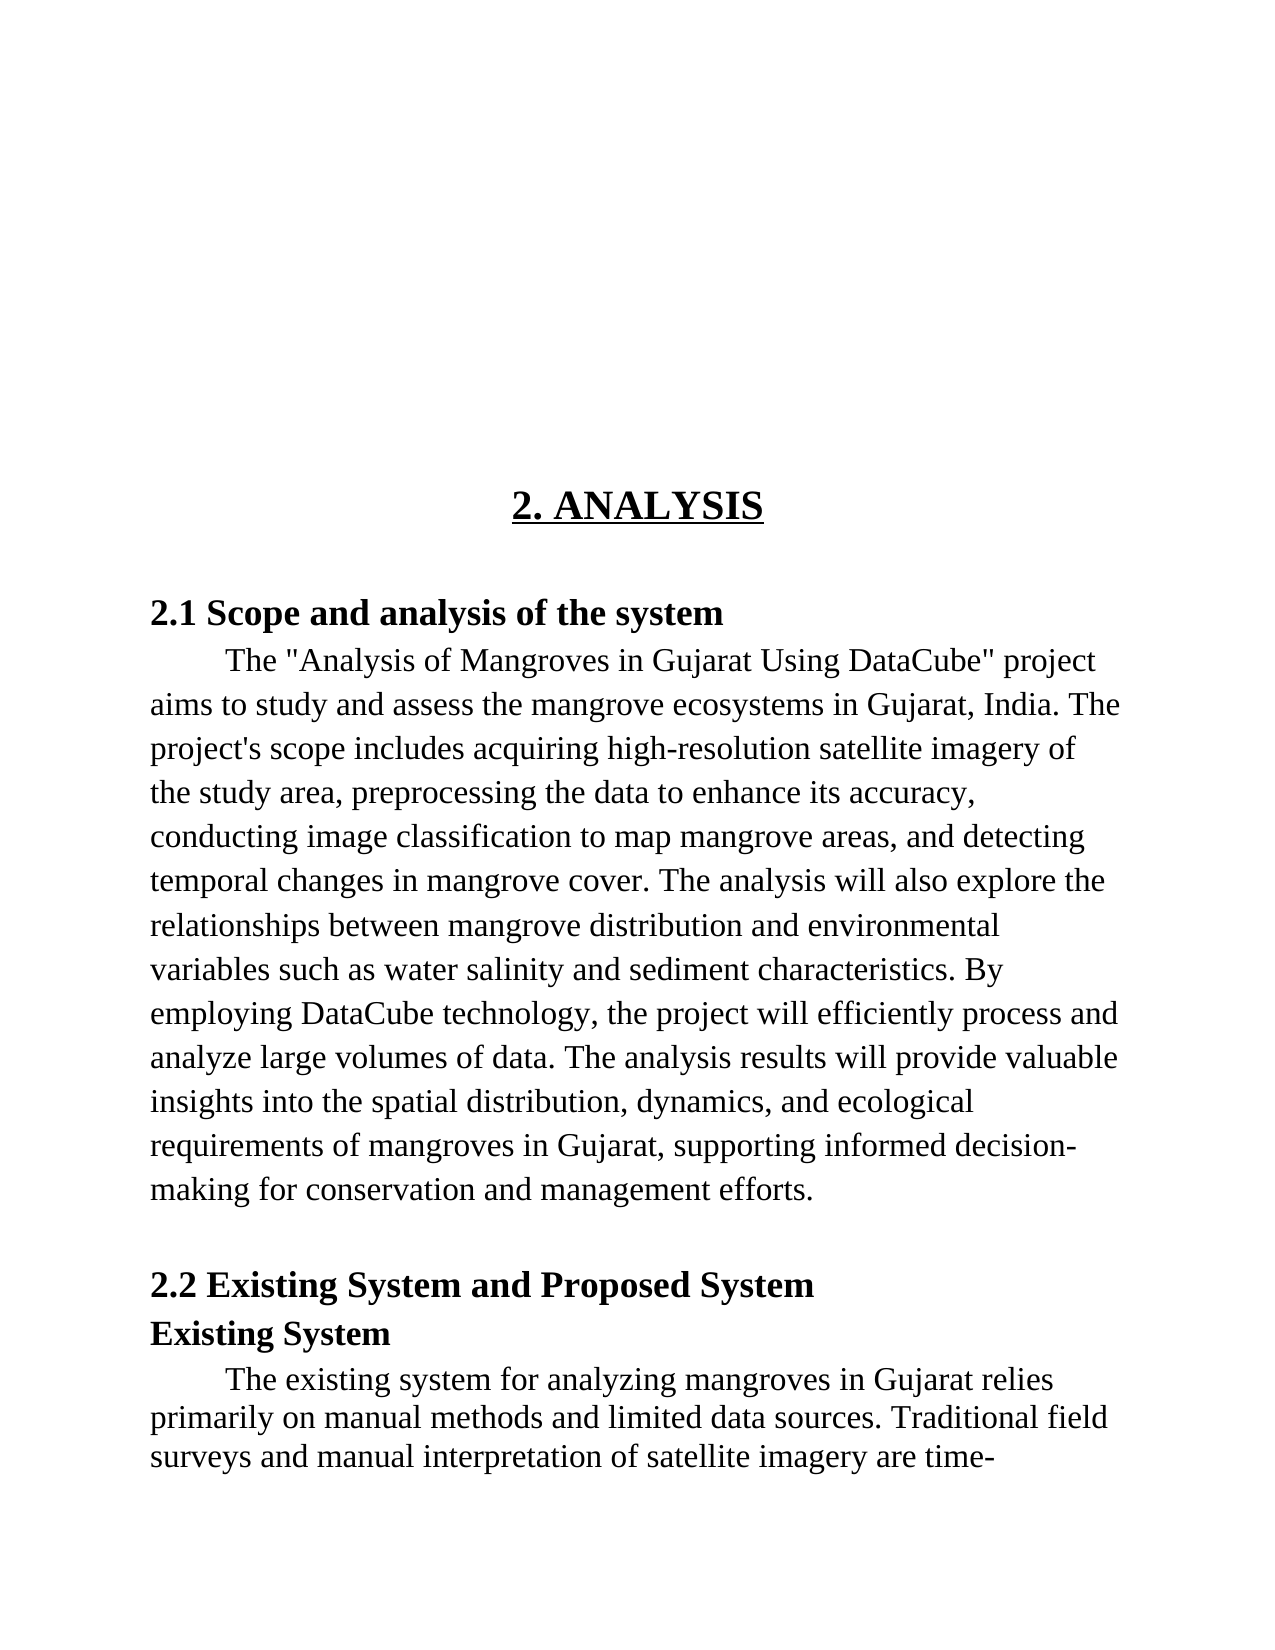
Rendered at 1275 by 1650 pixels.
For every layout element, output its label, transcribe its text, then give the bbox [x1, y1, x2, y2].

text 2.1 Scope and analysis of the system [150, 591, 1125, 634]
text Existing System [150, 1312, 1125, 1353]
text 2.2 Existing System and Proposed System [150, 1263, 1125, 1306]
text 2. ANALYSIS [150, 481, 1125, 528]
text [150, 1359, 1125, 1474]
text The "Analysis of Mangroves in Gujarat Using DataCube" project aims to study and assess the mangrove ecosystems in Gujarat, India. The project's scope includes acquiring high-resolution satellite imagery of the study area, preprocessing the data to enhance its accuracy, conducting image classification to map mangrove areas, and detecting temporal changes in mangrove cover. The analysis will also explore the relationships between mangrove distribution and environmental variables such as water salinity and sediment characteristics. By employing DataCube technology, the project will efficiently process and analyze large volumes of data. The analysis results will provide valuable insights into the spatial distribution, dynamics, and ecological requirements of mangroves in Gujarat, supporting informed decision-making for conservation and management efforts. [150, 640, 1125, 1207]
